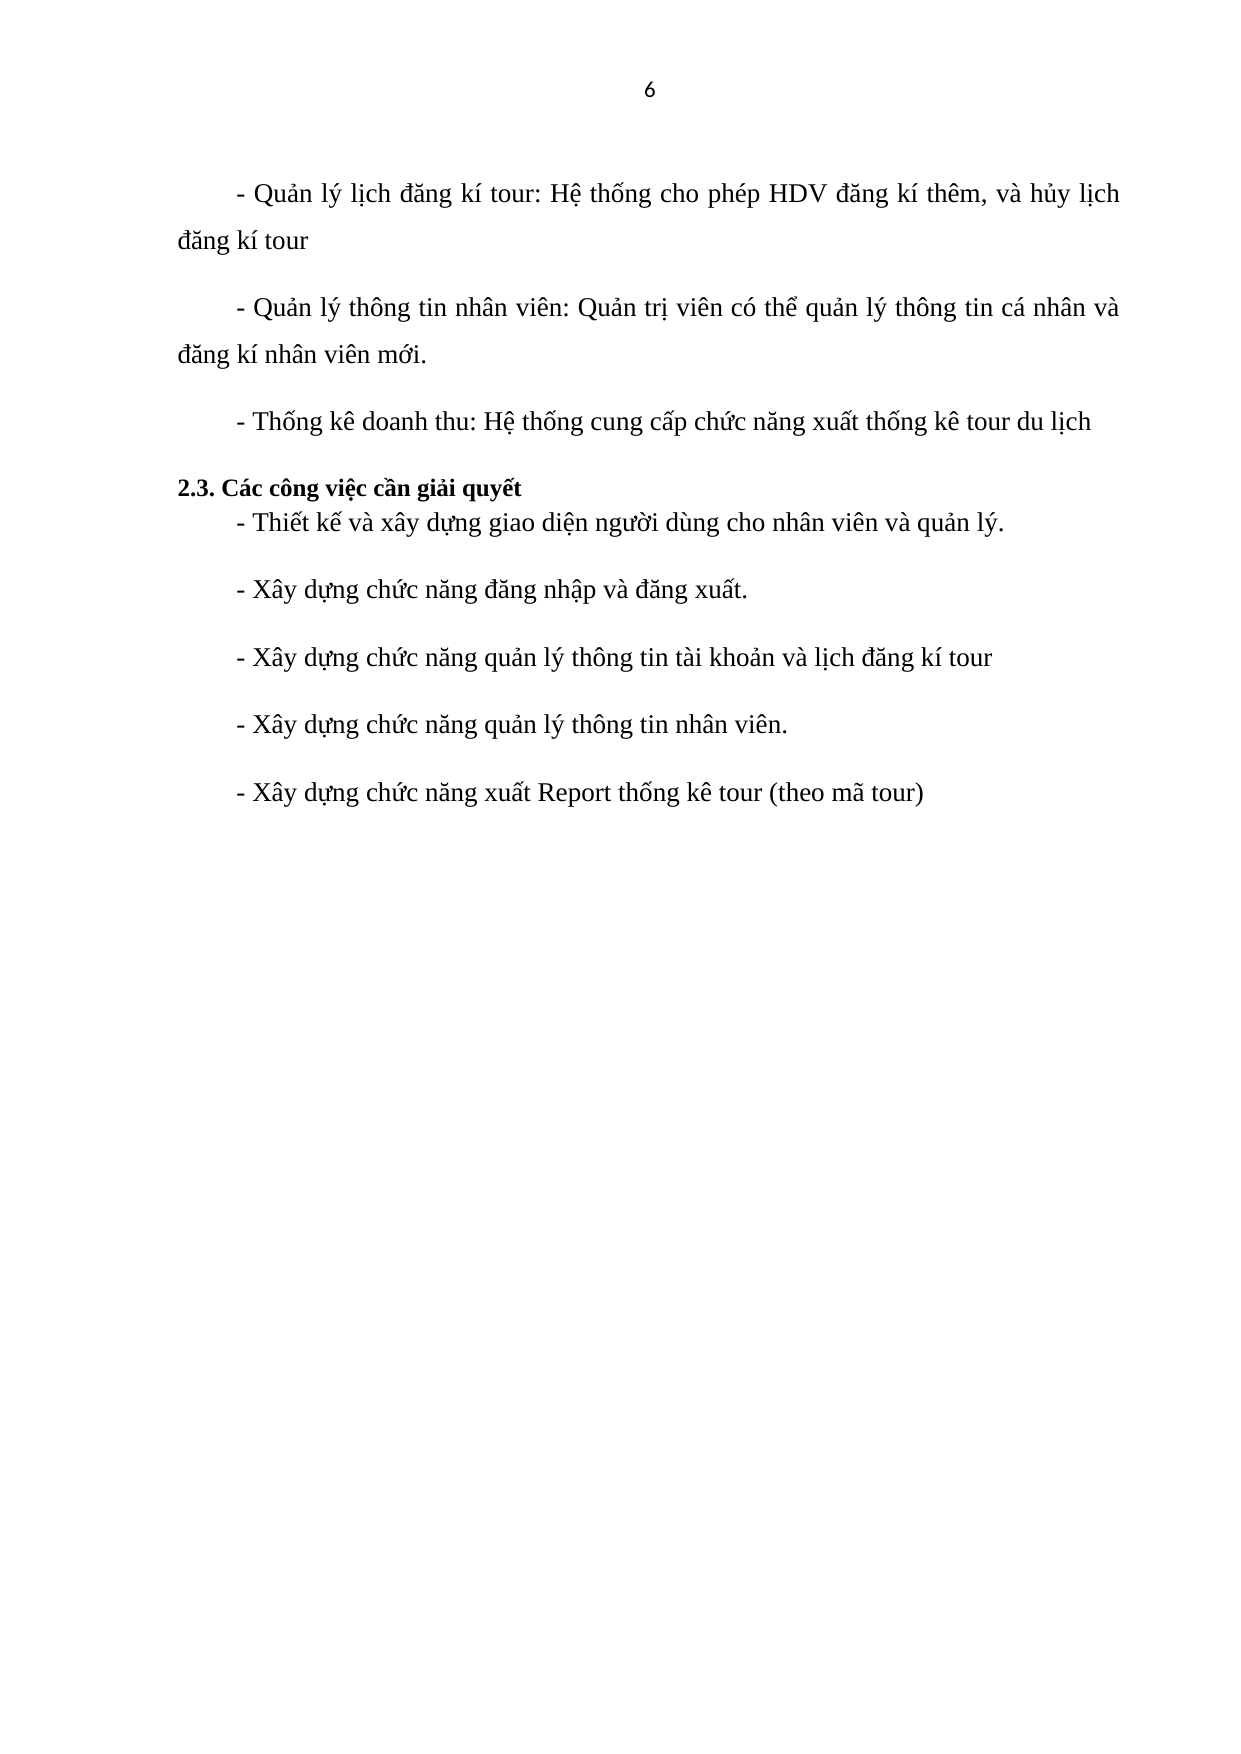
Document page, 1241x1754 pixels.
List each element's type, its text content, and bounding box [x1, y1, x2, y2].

text - Xây dựng chức năng đăng nhập và đăng xuất. [177, 573, 1122, 605]
text - Xây dựng chức năng quản lý thông tin nhân viên. [177, 708, 1122, 740]
text - Quản lý lịch đăng kí tour: Hệ thống cho phép HDV đăng kí thêm, và hủy lịch đăng kí tour [177, 177, 1122, 255]
text - Thiết kế và xây dựng giao diện người dùng cho nhân viên và quản lý. [177, 506, 1122, 537]
text - Quản lý thông tin nhân viên: Quản trị viên có thể quản lý thông tin cá nhân và đăng kí nhân viên mới. [177, 291, 1122, 369]
text - Xây dựng chức năng xuất Report thống kê tour (theo mã tour) [177, 776, 1122, 807]
subtitle 2.3. Các công việc cần giải quyết [177, 473, 1122, 502]
text - Thống kê doanh thu: Hệ thống cung cấp chức năng xuất thống kê tour du lịch [177, 406, 1122, 437]
text - Xây dựng chức năng quản lý thông tin tài khoản và lịch đăng kí tour [177, 641, 1122, 672]
